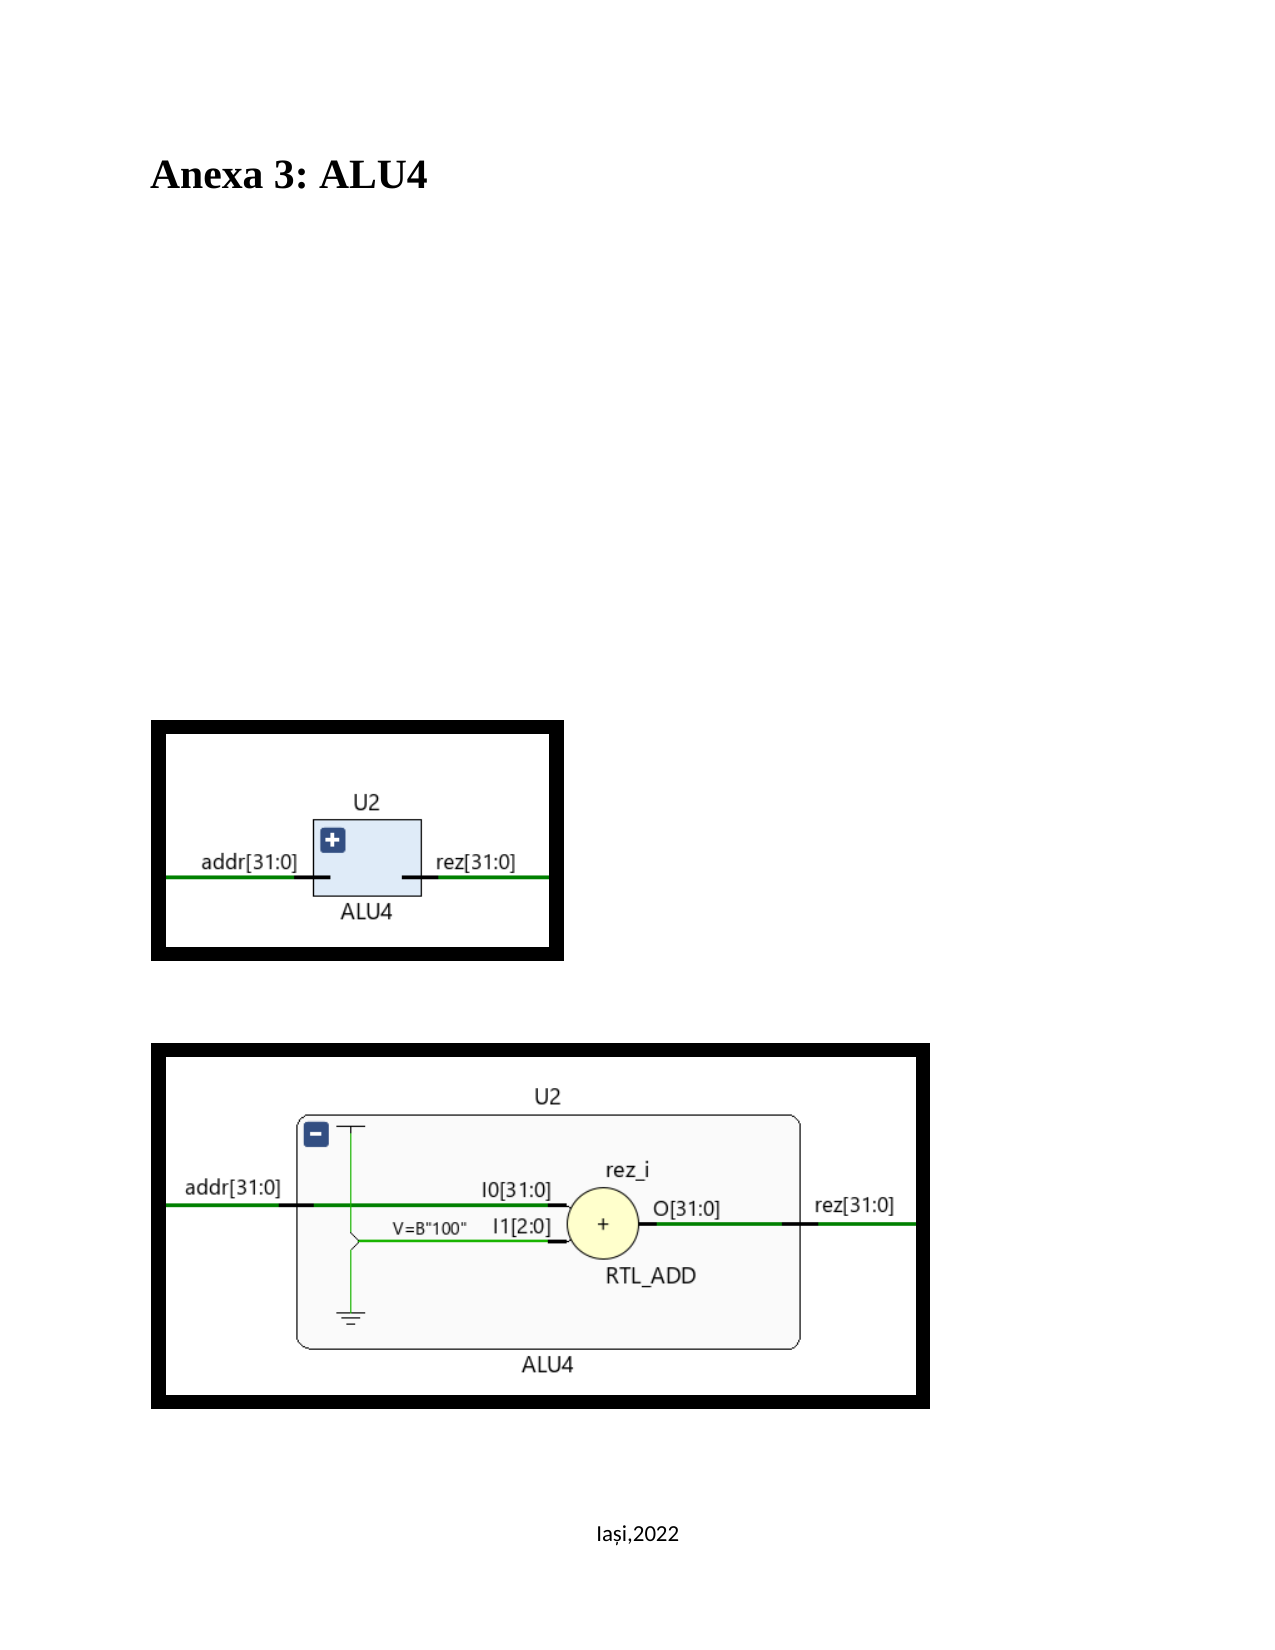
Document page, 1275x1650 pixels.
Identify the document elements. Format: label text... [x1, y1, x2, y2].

picture [166, 1057, 916, 1395]
picture [166, 734, 549, 947]
text Anexa 3: ALU4 [150, 150, 1125, 198]
